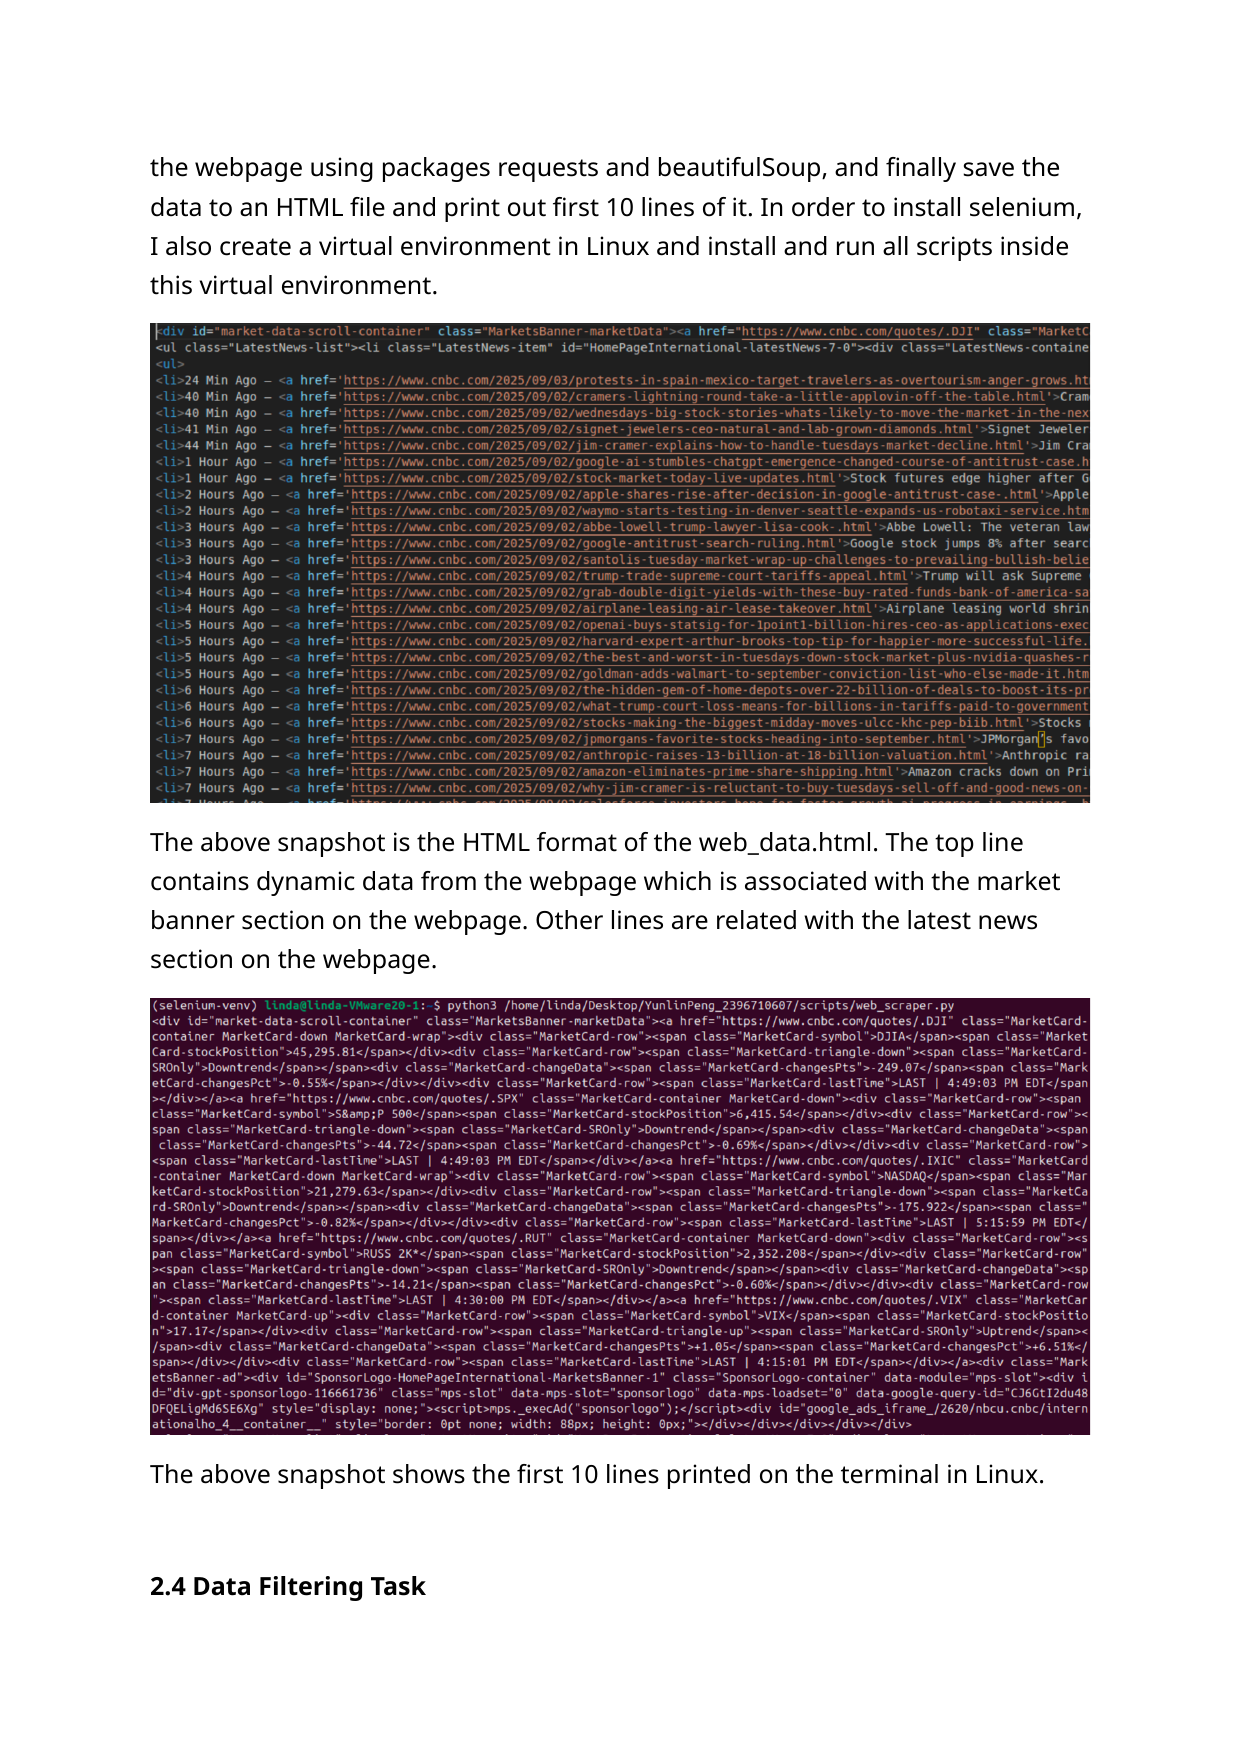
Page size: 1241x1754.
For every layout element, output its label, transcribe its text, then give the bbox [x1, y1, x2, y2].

picture [150, 323, 1091, 803]
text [150, 150, 1090, 302]
text The above snapshot is the HTML format of the web_data.html. The top line contains dynamic data from the webpage which is associated with the market banner section on the webpage. Other lines are related with the latest news section on the webpage. [150, 825, 1090, 976]
text The above snapshot shows the first 10 lines printed on the terminal in Linux. [150, 1457, 1090, 1491]
text 2.4 Data Filtering Task [150, 1568, 1090, 1602]
picture [150, 998, 1091, 1435]
